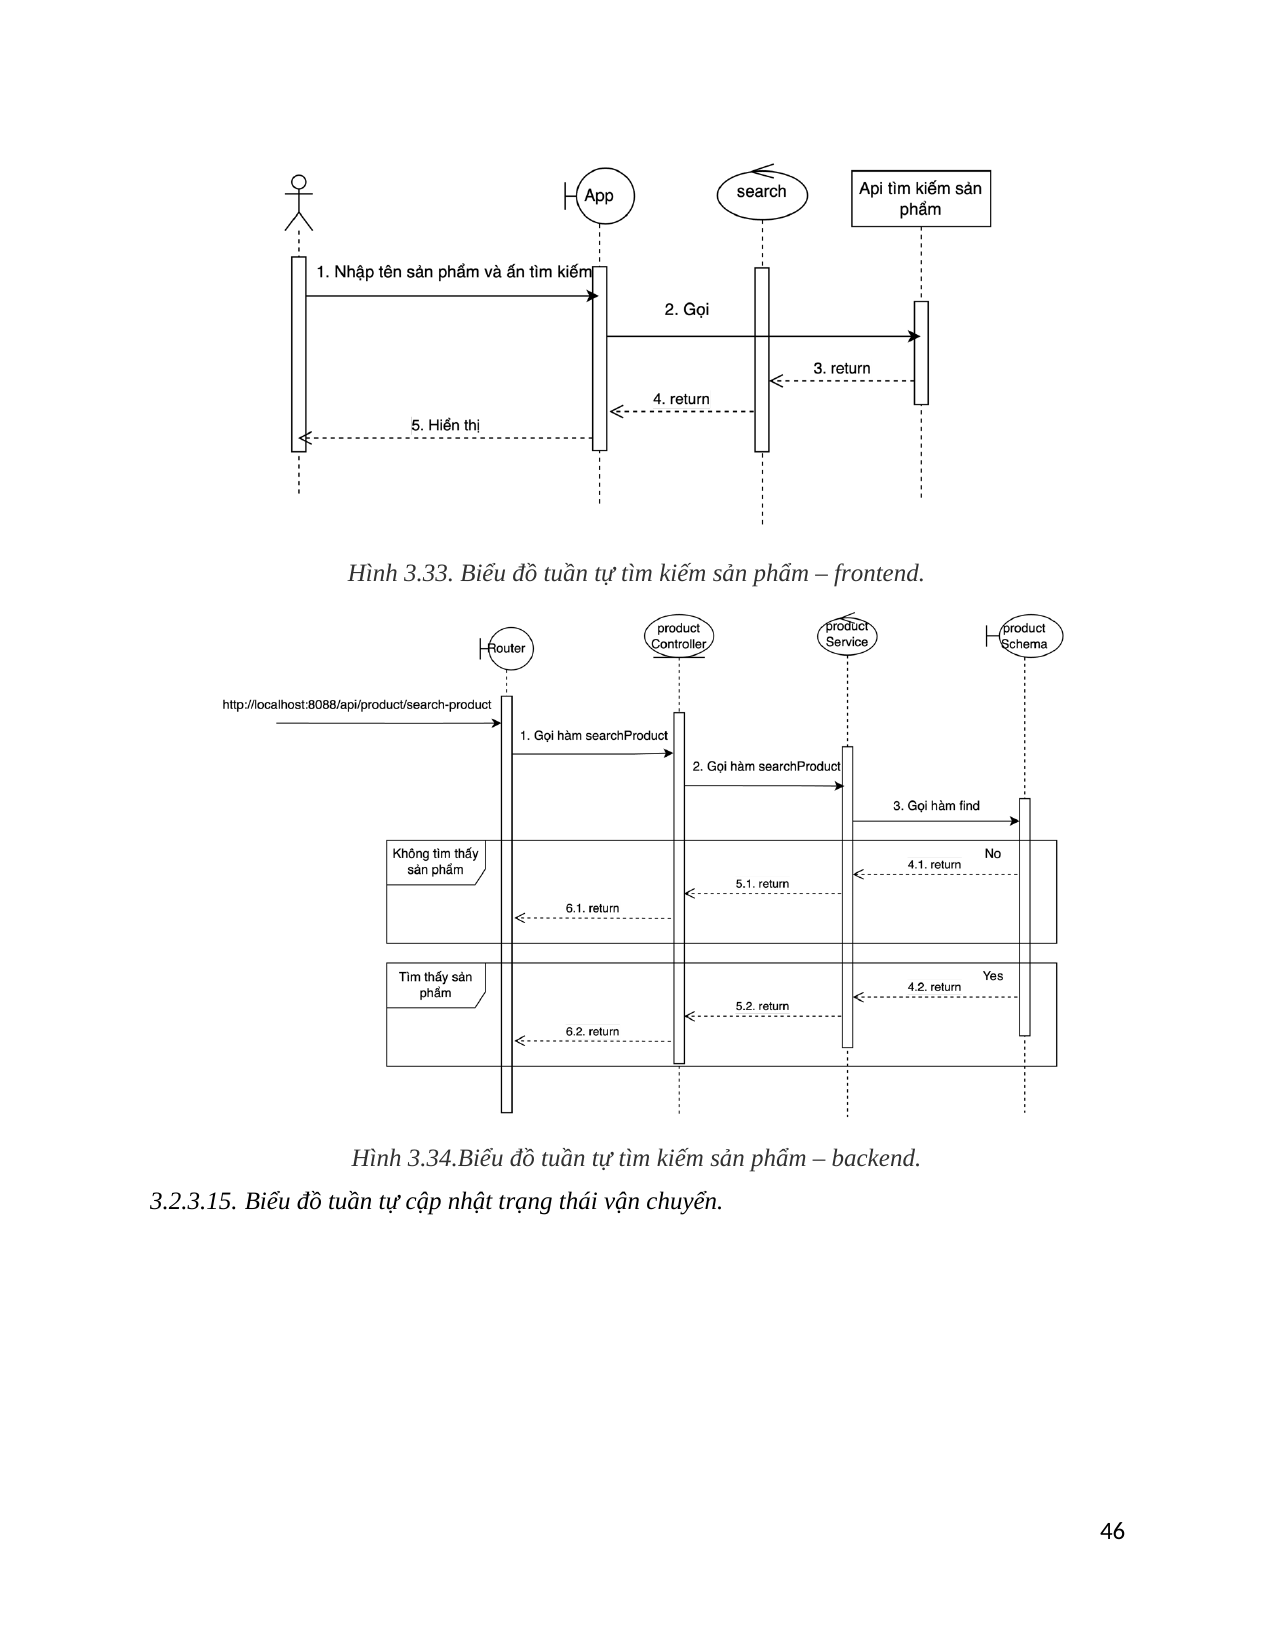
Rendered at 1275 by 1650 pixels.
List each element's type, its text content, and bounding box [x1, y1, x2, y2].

text 3.2.3.15. Biểu đồ tuần tự cập nhật trạng thái vận chuyển. [150, 1186, 1125, 1215]
picture [270, 150, 1005, 543]
text Hình 3.33. Biểu đồ tuần tự tìm kiếm sản phẩm – frontend. [150, 558, 1125, 587]
picture [201, 601, 1074, 1128]
text Hình 3.34.Biểu đồ tuần tự tìm kiếm sản phẩm – backend. [150, 1143, 1125, 1172]
